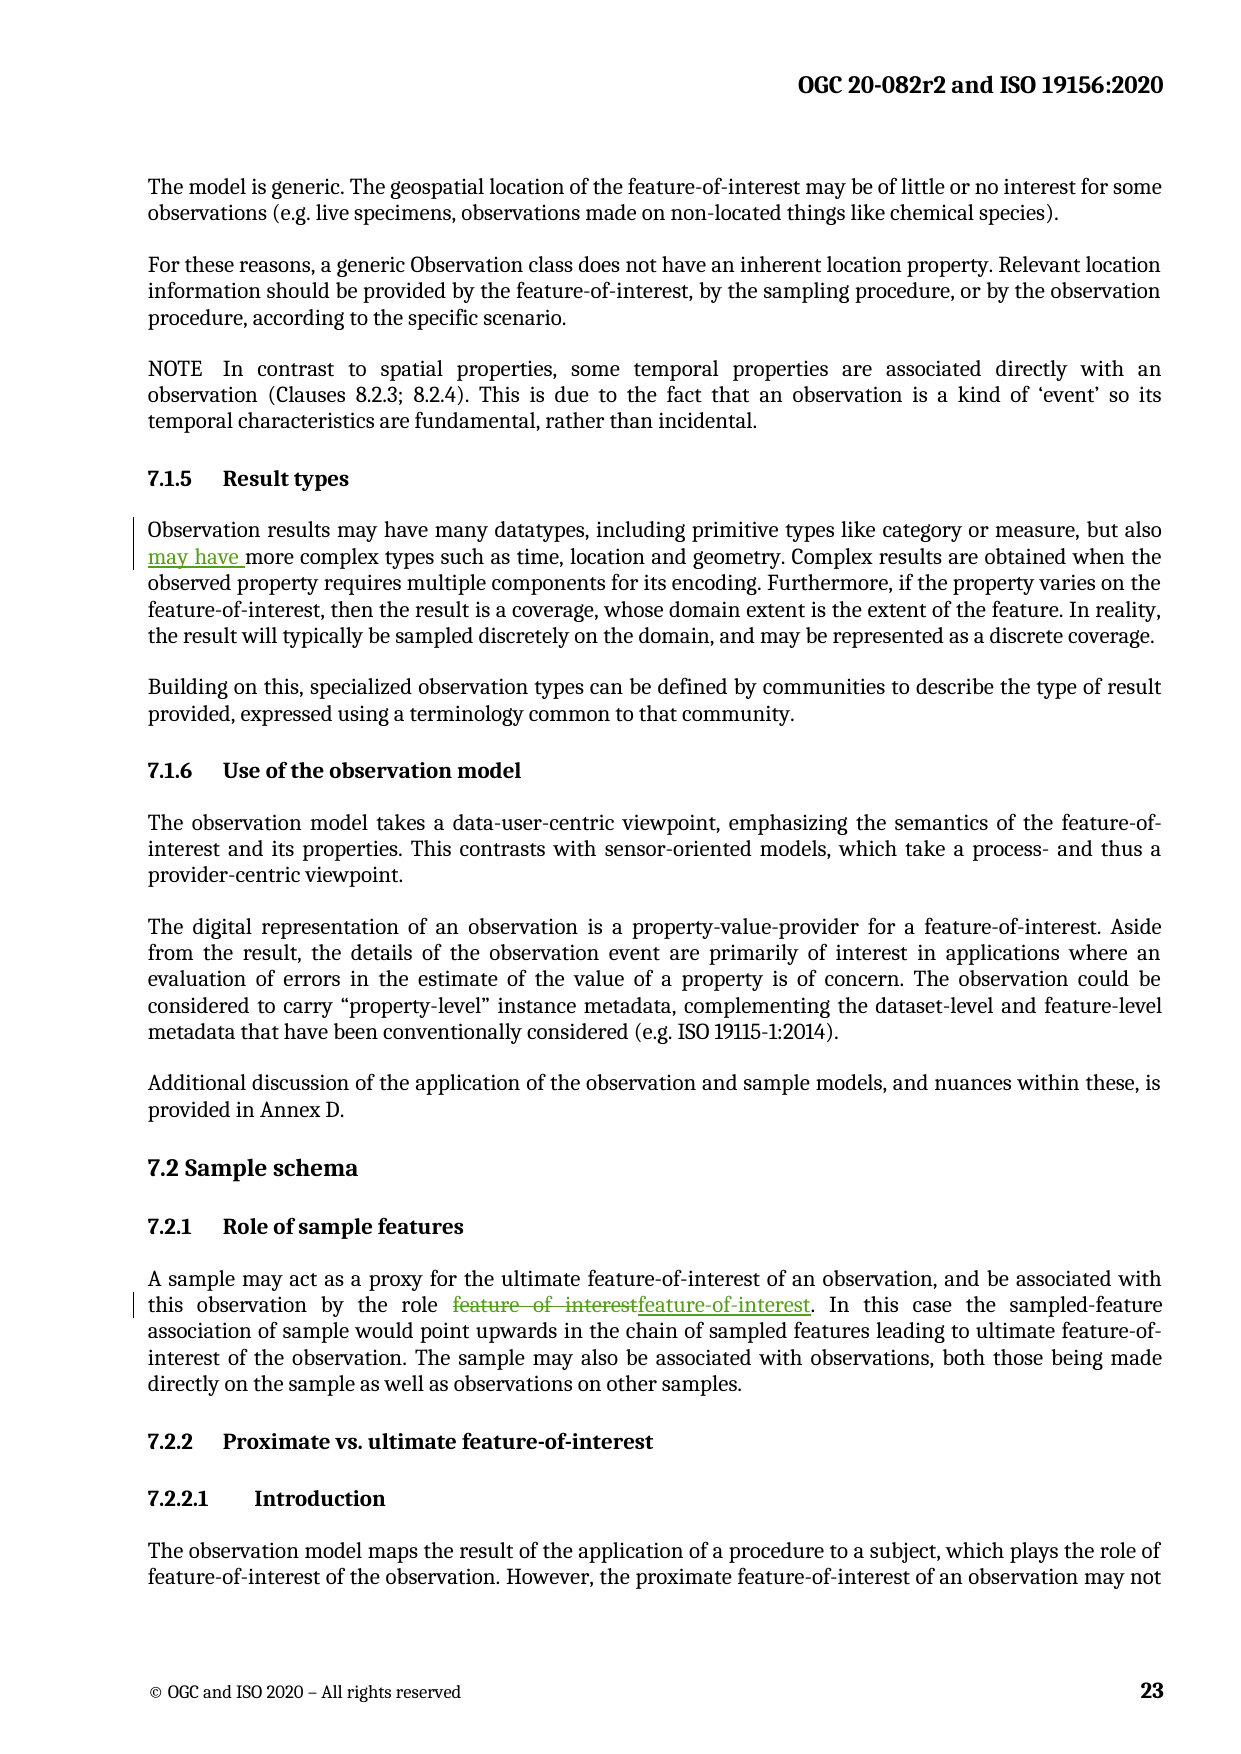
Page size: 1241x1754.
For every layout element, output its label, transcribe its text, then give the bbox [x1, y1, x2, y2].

text NOTE In contrast to spatial properties, some temporal properties are associated directly with an observation (Clauses 8.2.3; 8.2.4). This is due to the fact that an observation is a kind of ‘event’ so its temporal characteristics are fundamental, rather than incidental. [148, 356, 1163, 435]
text For these reasons, a generic Observation class does not have an inherent location property. Relevant location information should be provided by the feature-of-interest, by the sampling procedure, or by the observation procedure, according to the specific scenario. [148, 252, 1163, 331]
subtitle Use of the observation model [148, 758, 1163, 784]
text The digital representation of an observation is a property-value-provider for a feature-of-interest. Aside from the result, the details of the observation event are primarily of interest in applications where an evaluation of errors in the estimate of the value of a property is of concern. The observation could be considered to carry “property-level” instance metadata, complementing the dataset-level and feature-level metadata that have been conventionally considered (e.g. ISO 19115-1:2014). [148, 913, 1163, 1045]
text Additional discussion of the application of the observation and sample models, and nuances within these, is provided in Annex D. [148, 1070, 1163, 1123]
text Building on this, specialized observation types can be defined by communities to describe the type of result provided, expressed using a terminology common to that community. [148, 674, 1163, 727]
subtitle Proximate vs. ultimate feature-of-interest [148, 1428, 1163, 1455]
text A sample may act as a proxy for the ultimate feature-of-interest of an observation, and be associated with this observation by the role . In this case the sampled-feature association of sample would point upwards in the chain of sampled features leading to ultimate feature-of-interest of the observation. The sample may also be associated with observations, both those being made directly on the sample as well as observations on other samples. [148, 1266, 1163, 1397]
text The observation model takes a data-user-centric viewpoint, emphasizing the semantics of the feature-of-interest and its properties. This contrasts with sensor-oriented models, which take a process- and thus a provider-centric viewpoint. [148, 809, 1163, 888]
text The model is generic. The geospatial location of the feature-of-interest may be of little or no interest for some observations (e.g. live specimens, observations made on non-located things like chemical species). [148, 174, 1163, 227]
subtitle Result types [148, 466, 1163, 492]
subtitle Role of sample features [148, 1214, 1163, 1241]
subtitle Sample schema [148, 1154, 1163, 1183]
text Observation results may have many datatypes, including primitive types like category or measure, but also more complex types such as time, location and geometry. Complex results are obtained when the observed property requires multiple components for its encoding. Furthermore, if the property varies on the feature-of-interest, then the result is a coverage, whose domain extent is the extent of the feature. In reality, the result will typically be sampled discretely on the domain, and may be represented as a discrete coverage. [148, 517, 1163, 649]
subtitle Introduction [148, 1486, 1163, 1512]
